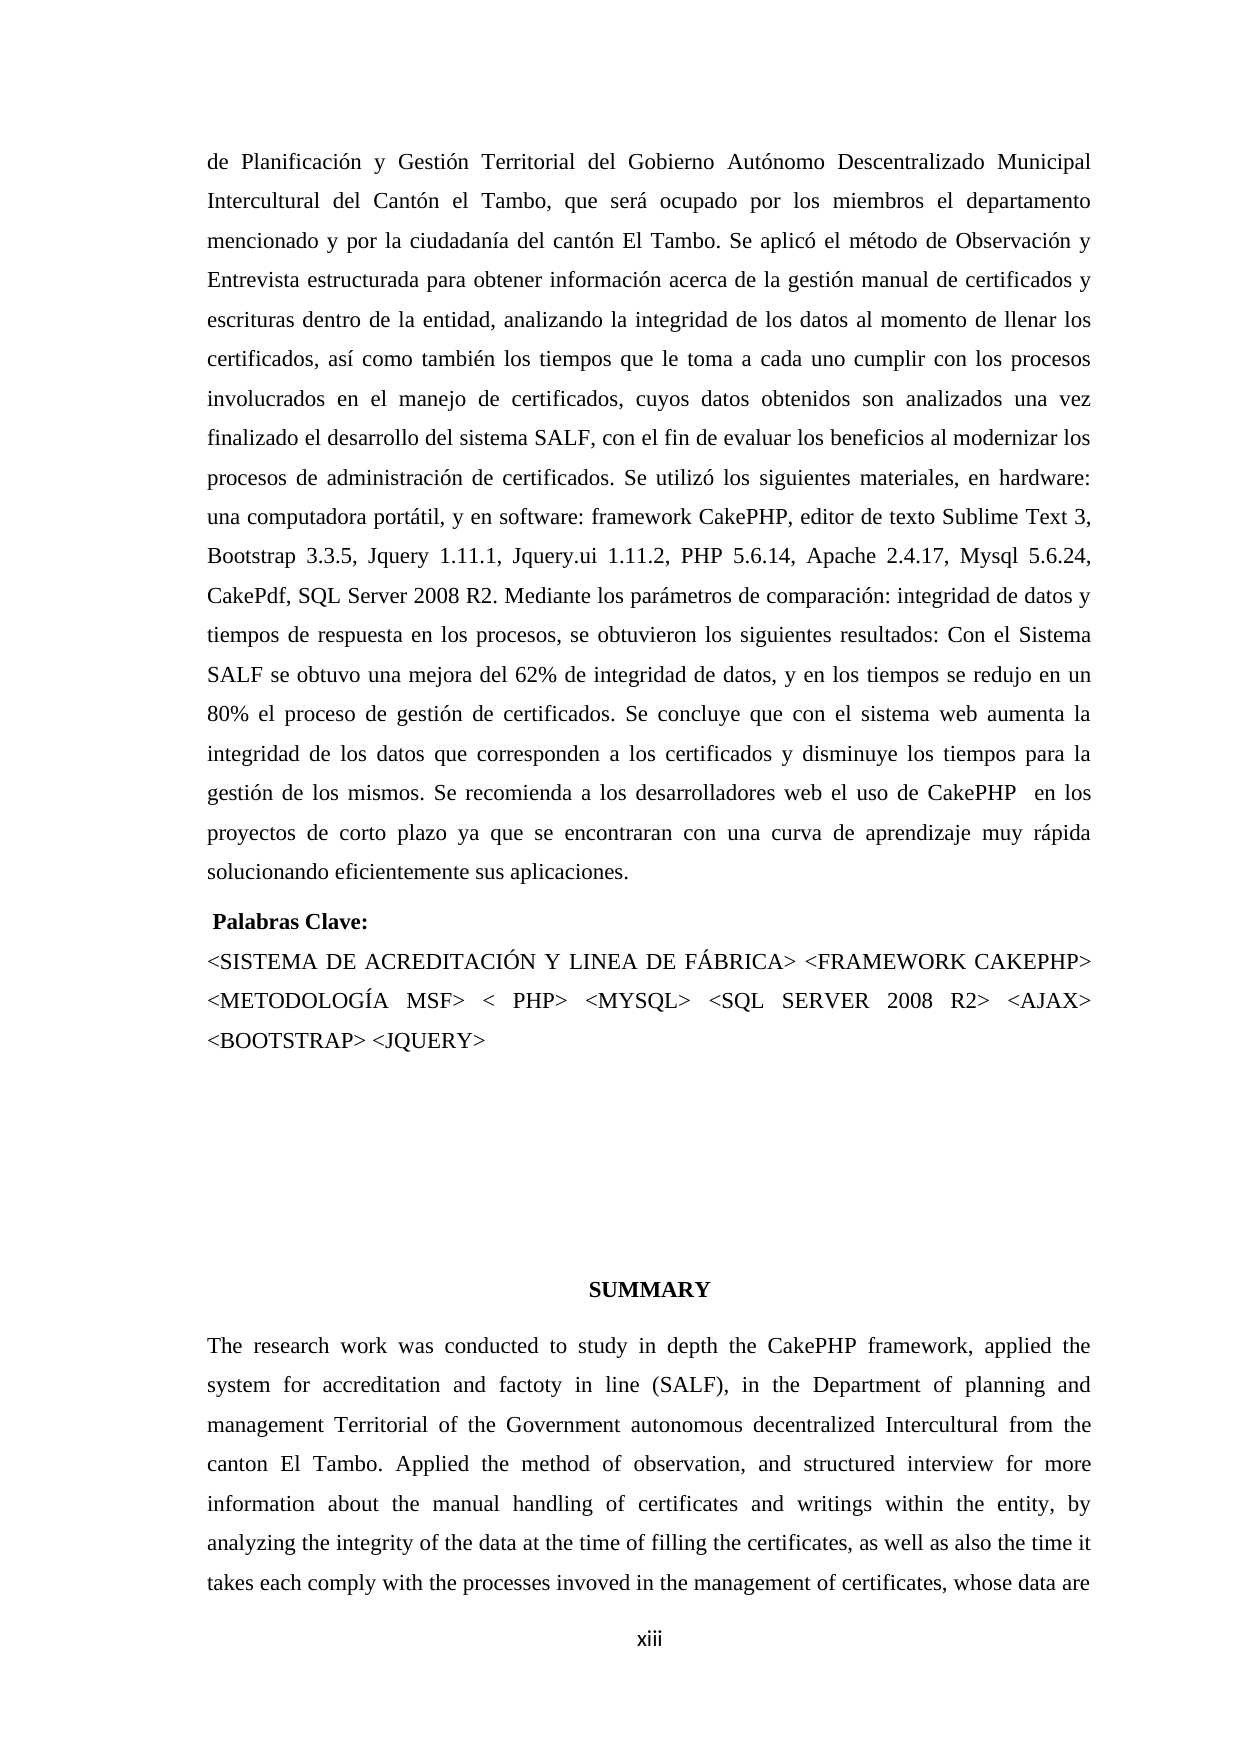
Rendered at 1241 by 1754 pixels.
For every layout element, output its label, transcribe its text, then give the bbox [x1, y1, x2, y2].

text SUMMARY [207, 1277, 1092, 1303]
list <SISTEMA DE ACREDITACIÓN Y LINEA DE FÁBRICA> <FRAMEWORK CAKEPHP> <METODOLOGÍA MSF> < PHP> <MYSQL> <SQL SERVER 2008 R2> <AJAX> <BOOTSTRAP> <JQUERY> [207, 948, 1092, 1053]
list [207, 1332, 1092, 1595]
list Palabras Clave: [207, 908, 1092, 934]
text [207, 148, 1092, 885]
